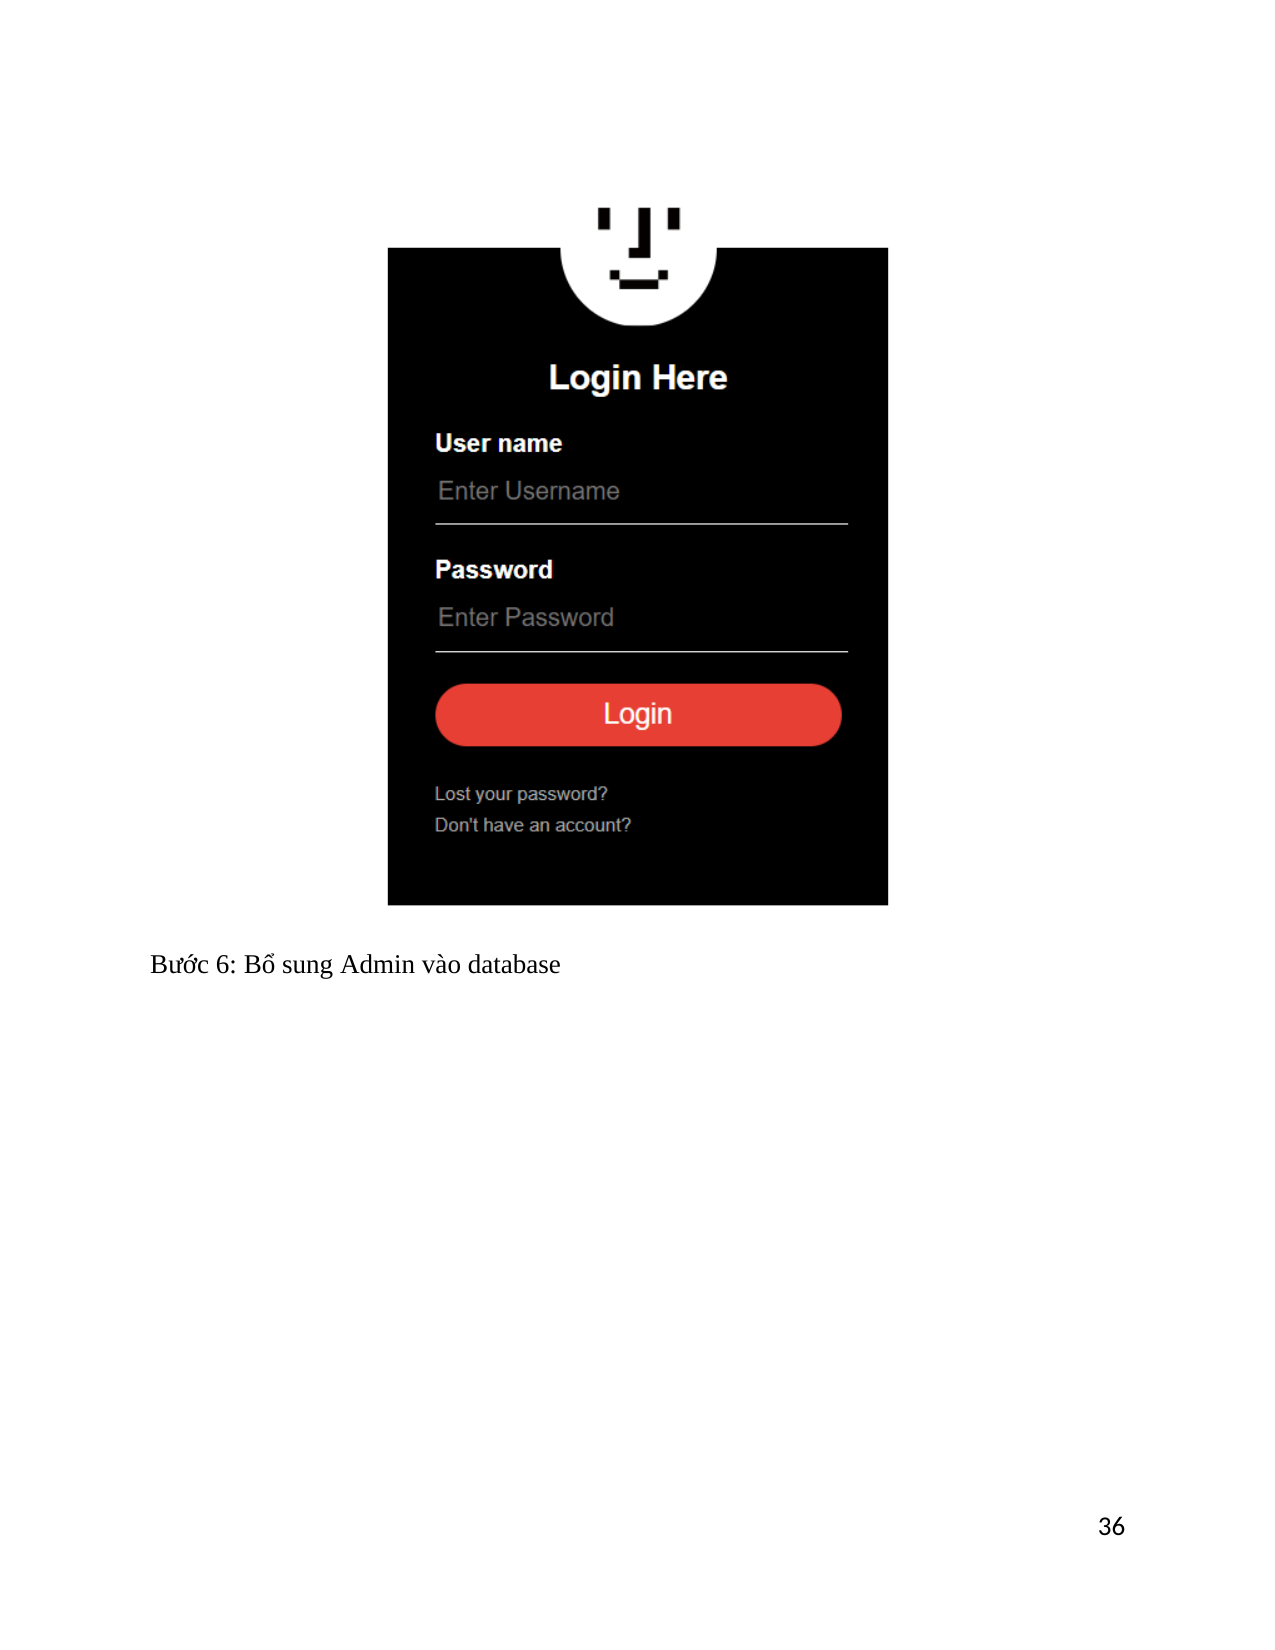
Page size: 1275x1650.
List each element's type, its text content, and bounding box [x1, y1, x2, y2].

text Bước 6: Bổ sung Admin vào database [150, 948, 1125, 979]
picture [373, 150, 902, 923]
